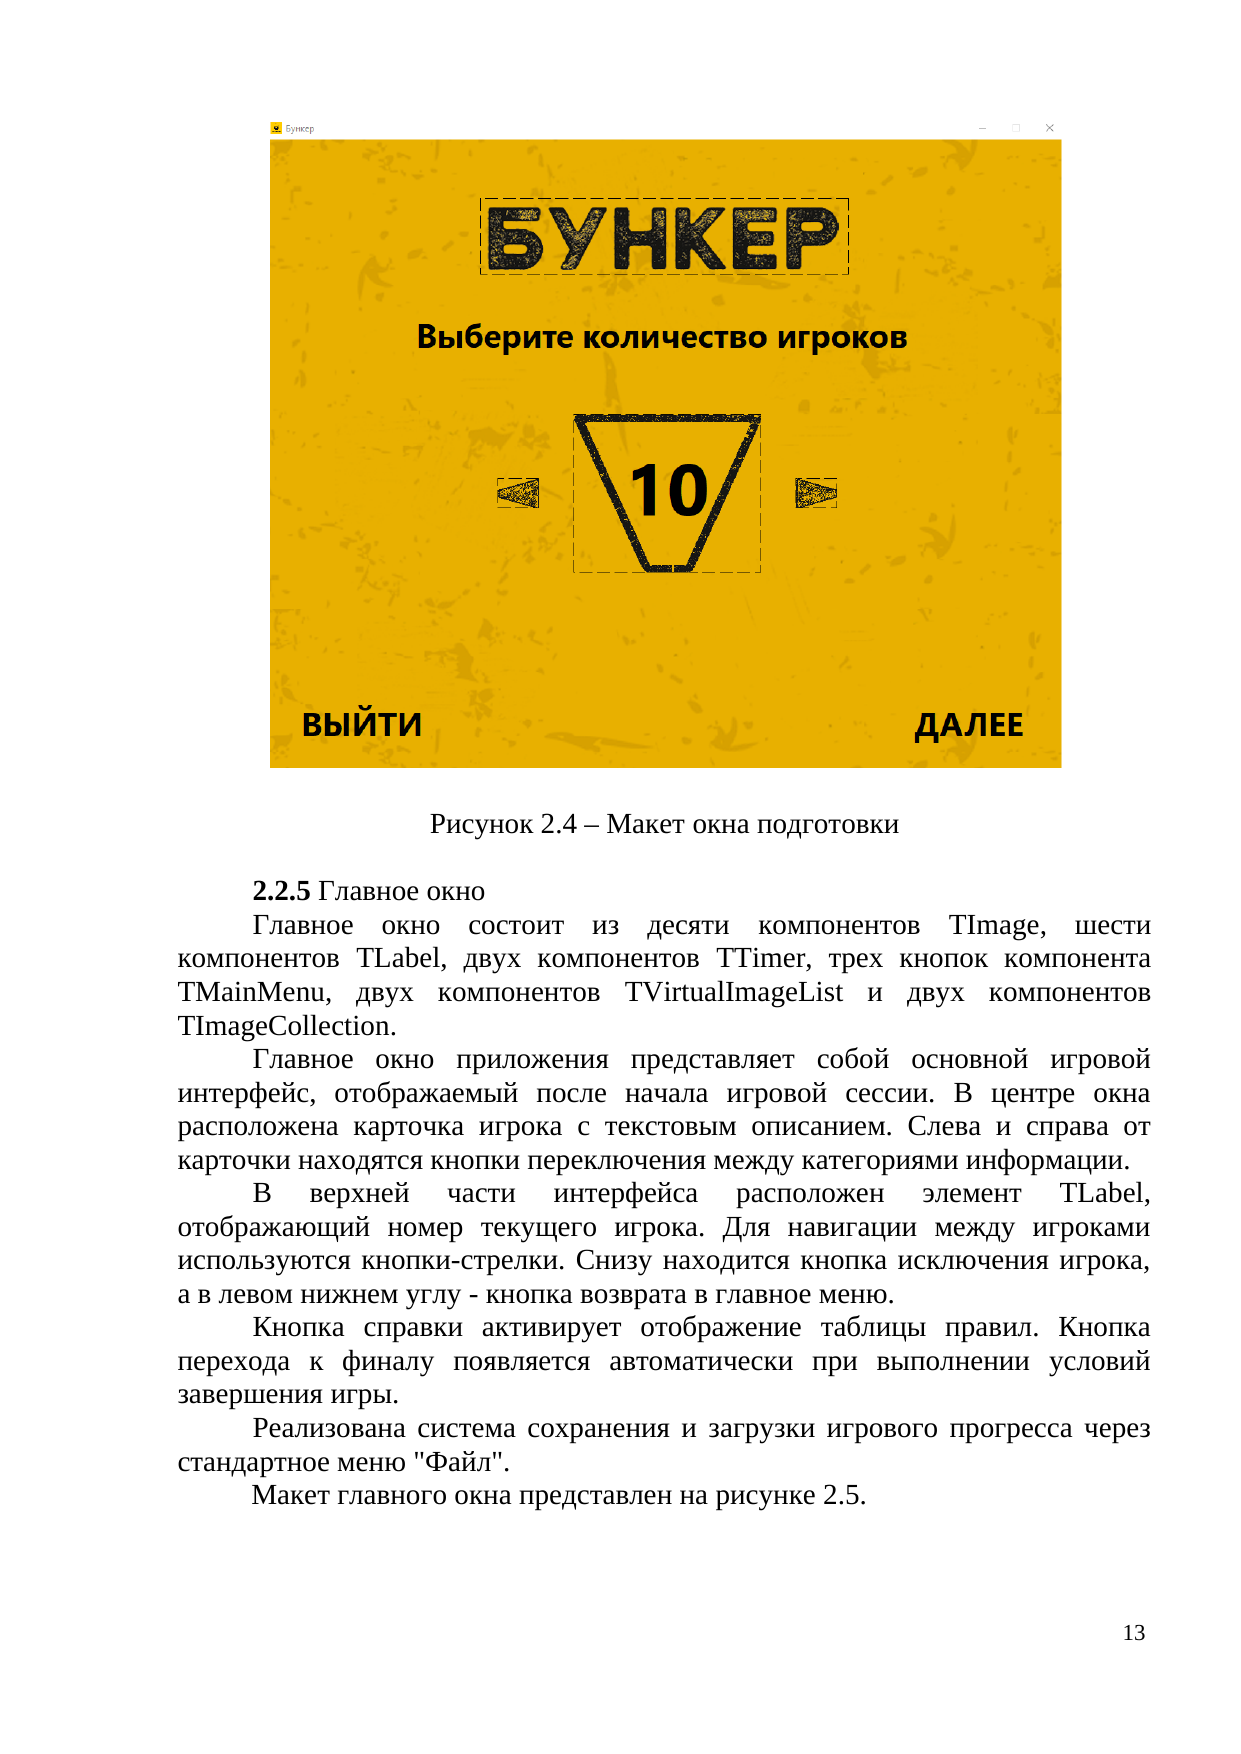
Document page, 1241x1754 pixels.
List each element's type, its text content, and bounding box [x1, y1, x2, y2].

text Главное окно приложения представляет собой основной игровой интерфейс, отображаемый после начала игровой сессии. В центре окна расположена карточка игрока с текстовым описанием. Слева и справа от карточки находятся кнопки переключения между категориями информации. [177, 1041, 1152, 1175]
text Макет главного окна представлен на рисунке 2.5. [177, 1477, 1152, 1511]
text Рисунок 2.4 – Макет окна подготовки [177, 806, 1152, 840]
text Главное окно состоит из десяти компонентов TImage, шести компонентов TLabel, двух компонентов TTimer, трех кнопок компонента TMainMenu, двух компонентов TVirtualImageList и двух компонентов TImageCollection. [177, 907, 1152, 1041]
text 2.2.5 Главное окно [177, 873, 1152, 907]
text Кнопка справки активирует отображение таблицы правил. Кнопка перехода к финалу появляется автоматически при выполнении условий завершения игры. [177, 1309, 1152, 1410]
picture [265, 118, 1064, 773]
text Реализована система сохранения и загрузки игрового прогресса через стандартное меню "Файл". [177, 1410, 1152, 1477]
text В верхней части интерфейса расположен элемент TLabel, отображающий номер текущего игрока. Для навигации между игроками используются кнопки-стрелки. Снизу находится кнопка исключения игрока, а в левом нижнем углу - кнопка возврата в главное меню. [177, 1175, 1152, 1309]
